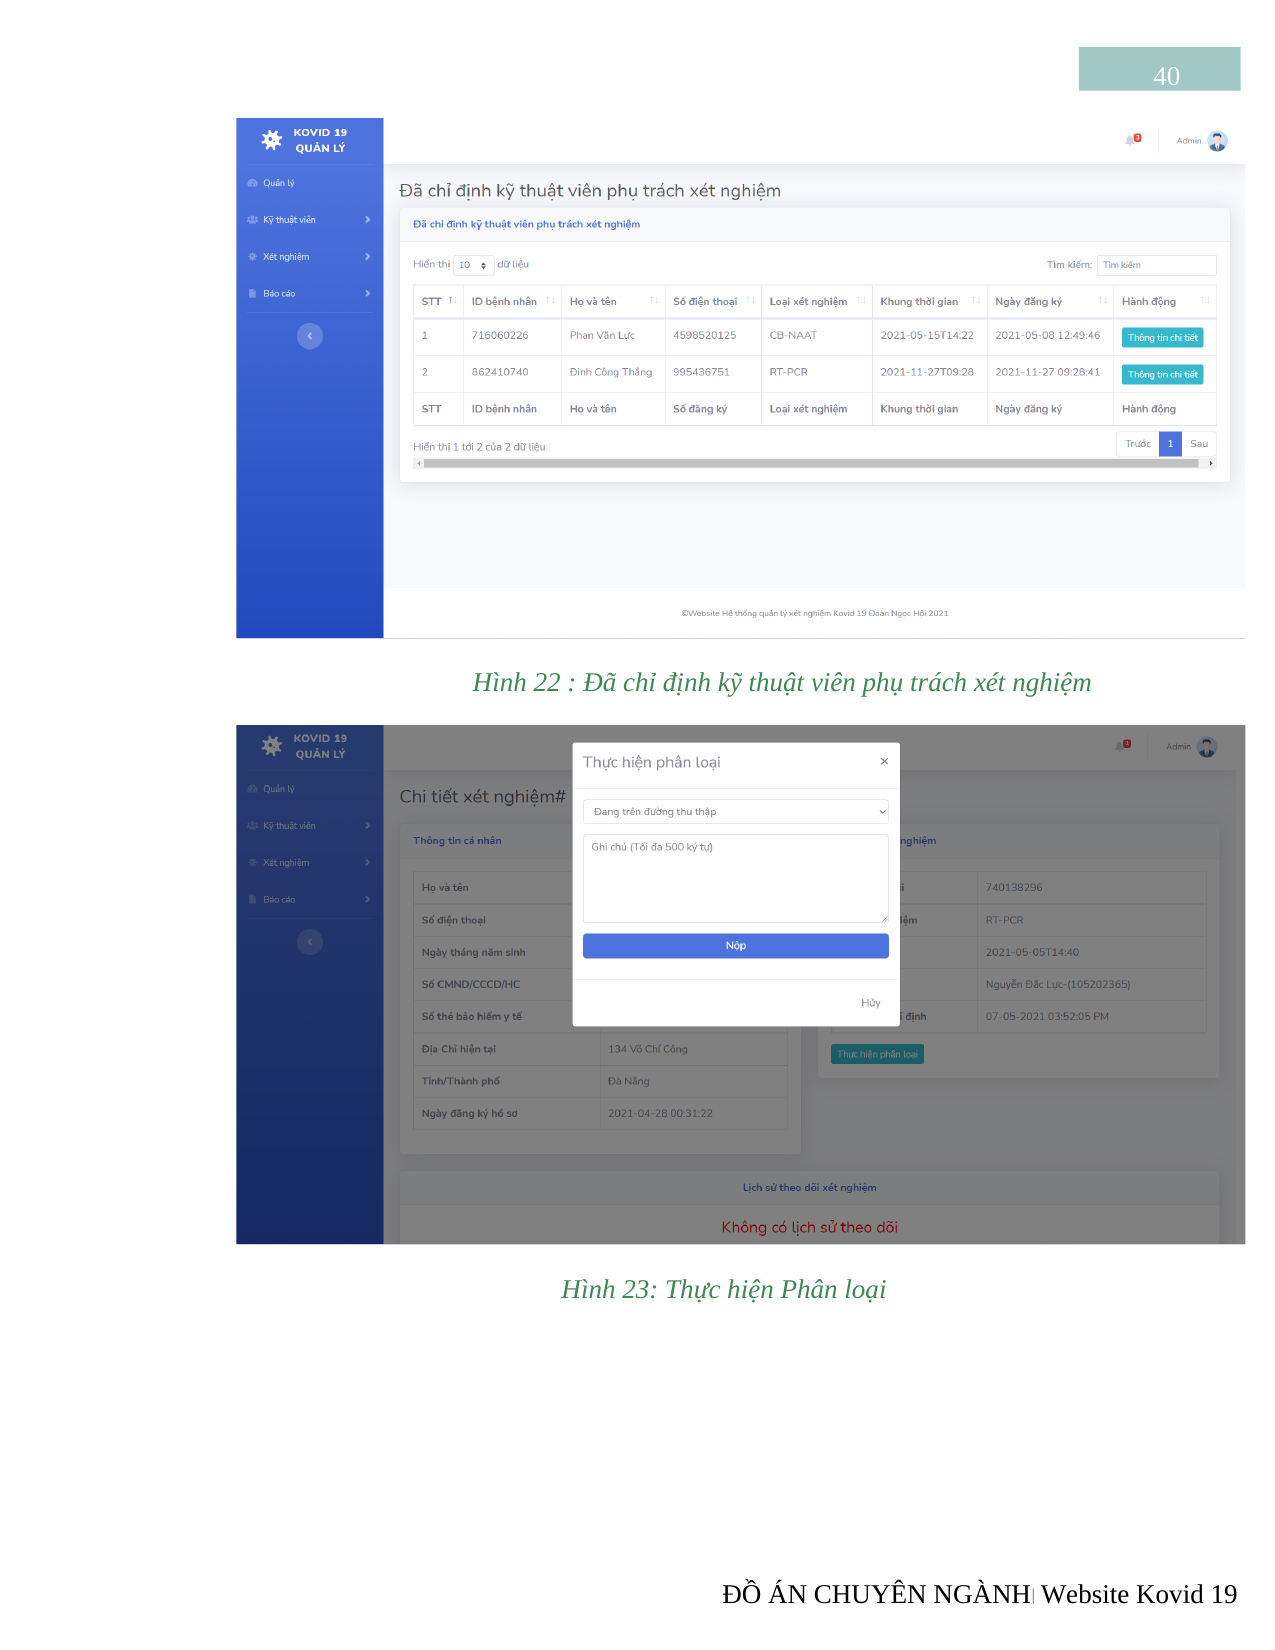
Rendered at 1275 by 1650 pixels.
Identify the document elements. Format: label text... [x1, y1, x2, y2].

picture [236, 725, 1246, 1245]
picture [236, 118, 1246, 639]
text Hình 23: Thực hiện Phân loại [177, 1273, 1186, 1304]
text Hình 22 : Đã chỉ định kỹ thuật viên phụ trách xét nghiệm [177, 667, 1186, 698]
